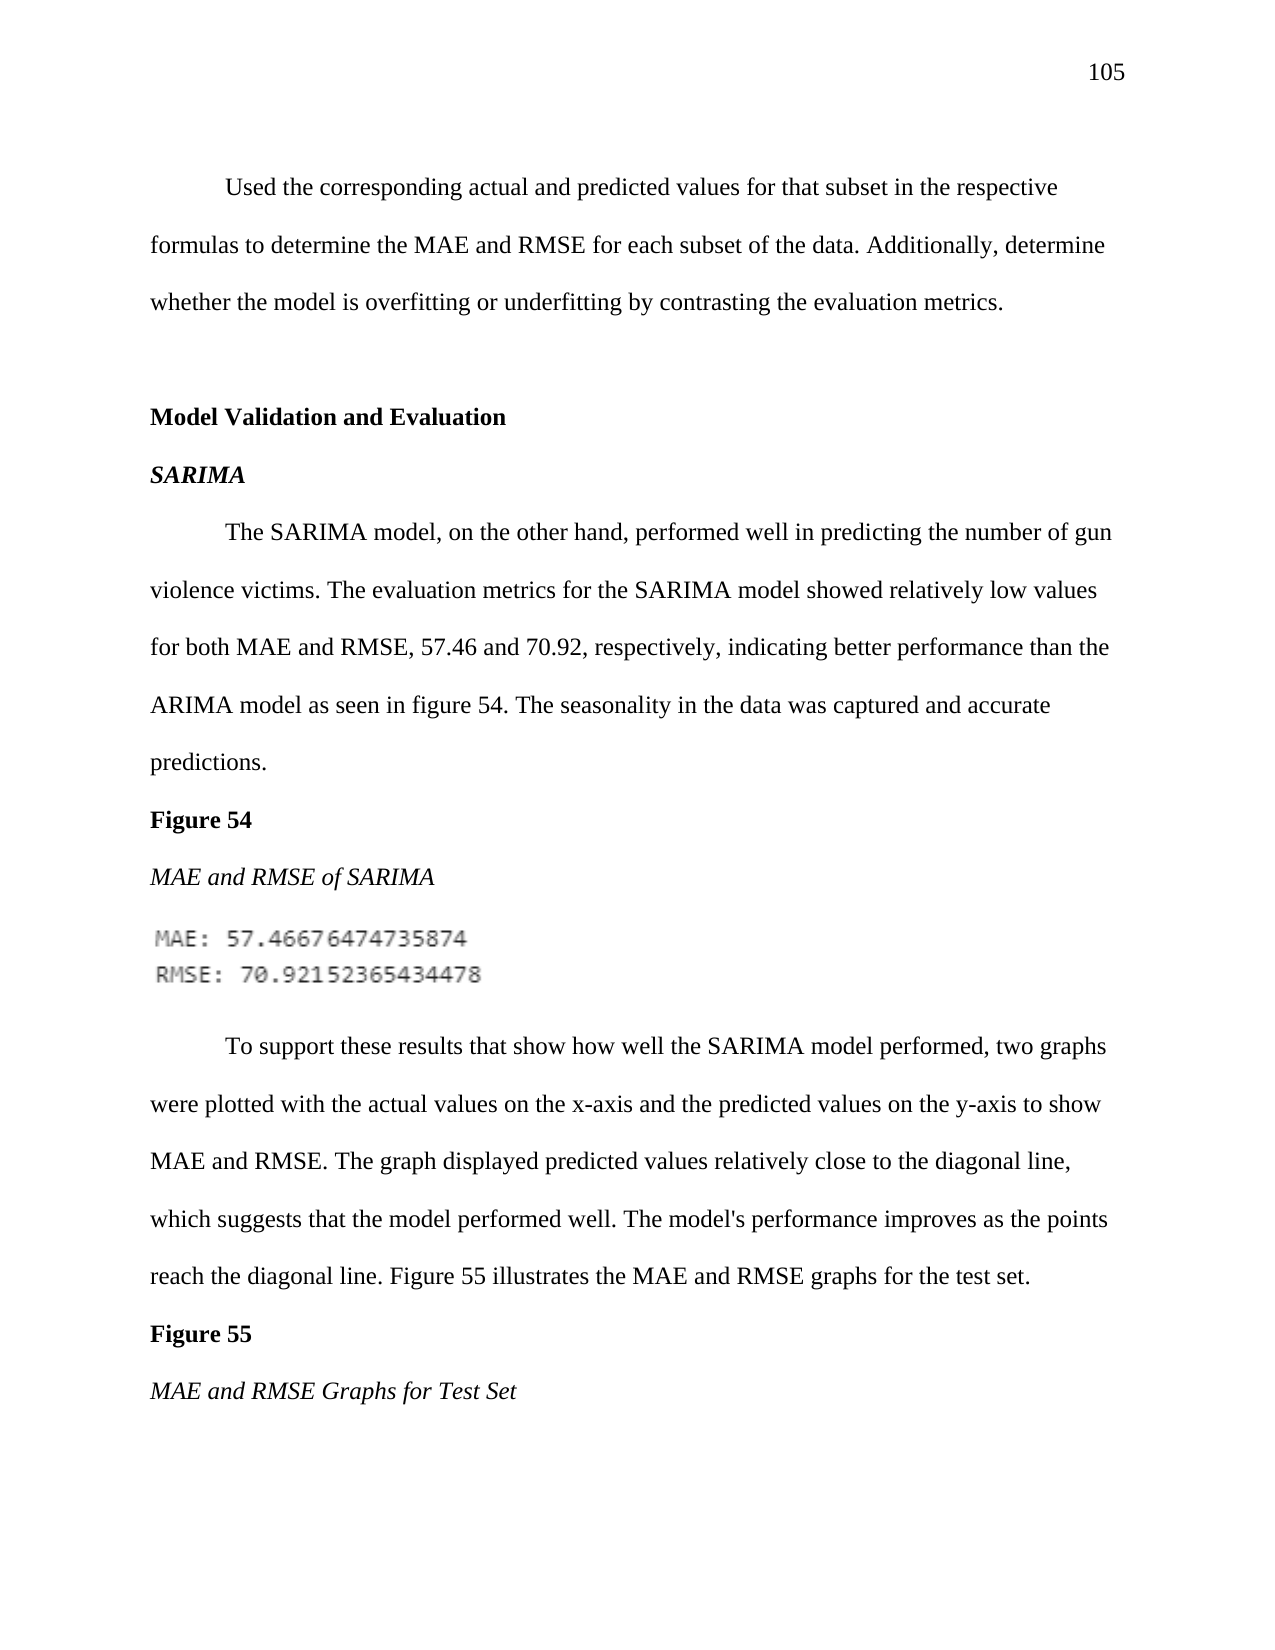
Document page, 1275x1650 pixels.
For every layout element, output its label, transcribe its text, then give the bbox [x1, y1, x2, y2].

text To support these results that show how well the SARIMA model performed, two graphs were plotted with the actual values on the x-axis and the predicted values on the y-axis to show MAE and RMSE. The graph displayed predicted values relatively close to the diagonal line, which suggests that the model performed well. The model's performance improves as the points reach the diagonal line. Figure 55 illustrates the MAE and RMSE graphs for the test set. [150, 1031, 1125, 1290]
text MAE and RMSE of SARIMA [150, 862, 1125, 891]
text Figure 54 [150, 805, 1125, 834]
picture [150, 920, 501, 1003]
text MAE and RMSE Graphs for Test Set [150, 1376, 1125, 1405]
text The SARIMA model, on the other hand, performed well in predicting the number of gun violence victims. The evaluation metrics for the SARIMA model showed relatively low values for both MAE and RMSE, 57.46 and 70.92, respectively, indicating better performance than the ARIMA model as seen in figure 54. The seasonality in the data was captured and accurate predictions. [150, 517, 1125, 776]
text SARIMA [150, 460, 1125, 489]
text Used the corresponding actual and predicted values for that subset in the respective formulas to determine the MAE and RMSE for each subset of the data. Additionally, determine whether the model is overfitting or underfitting by contrasting the evaluation metrics. [150, 172, 1125, 316]
text Figure 55 [150, 1319, 1125, 1347]
text Model Validation and Evaluation [150, 402, 1125, 431]
